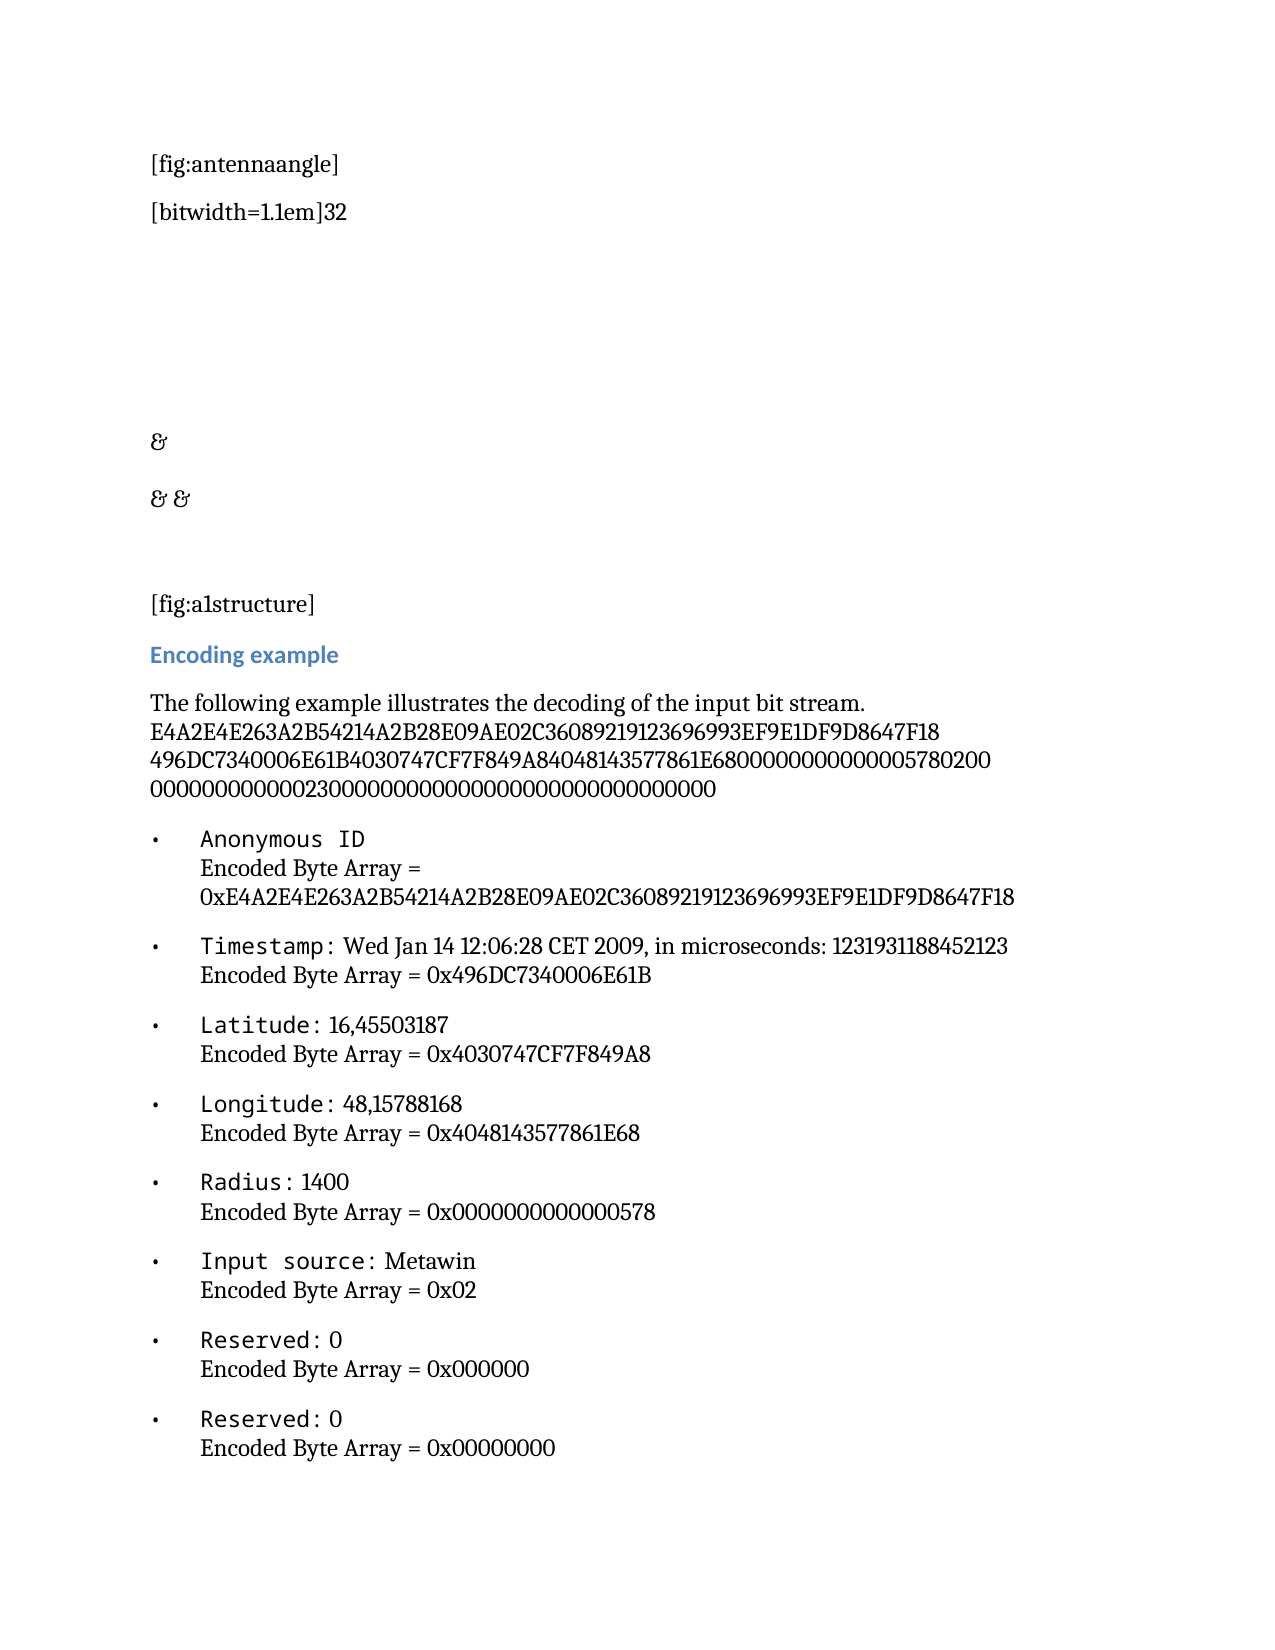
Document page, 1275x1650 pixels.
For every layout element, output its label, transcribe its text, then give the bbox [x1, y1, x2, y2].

list Reserved: 0 Encoded Byte Array = 0x00000000 [150, 1403, 1125, 1463]
text [fig:antennaangle] [150, 150, 1125, 179]
list Reserved: 0 Encoded Byte Array = 0x000000 [150, 1324, 1125, 1384]
list Input source: Metawin Encoded Byte Array = 0x02 [150, 1245, 1125, 1305]
subtitle Encoding example [150, 639, 1125, 670]
list Radius: 1400 Encoded Byte Array = 0x0000000000000578 [150, 1166, 1125, 1226]
text [fig:a1structure] [150, 590, 1125, 619]
list Timestamp: Wed Jan 14 12:06:28 CET 2009, in microseconds: 1231931188452123 Encoded Byte Array = 0x496DC7340006E61B [150, 930, 1125, 990]
list Longitude: 48,15788168 Encoded Byte Array = 0x4048143577861E68 [150, 1088, 1125, 1148]
text The following example illustrates the decoding of the input bit stream. E4A2E4E263A2B54214A2B28E09AE02C36089219123696993EF9E1DF9D8647F18 496DC7340006E61B4030747CF7F849A84048143577861E6800000000000005780200 00000000000023000000000000000000000000000000 [150, 689, 1125, 804]
list Anonymous ID Encoded Byte Array = 0xE4A2E4E263A2B54214A2B28E09AE02C36089219123696993EF9E1DF9D8647F18 [150, 823, 1125, 911]
text [bitwidth=1.1em]32 & & & [150, 197, 1125, 571]
list Latitude: 16,45503187 Encoded Byte Array = 0x4030747CF7F849A8 [150, 1009, 1125, 1069]
